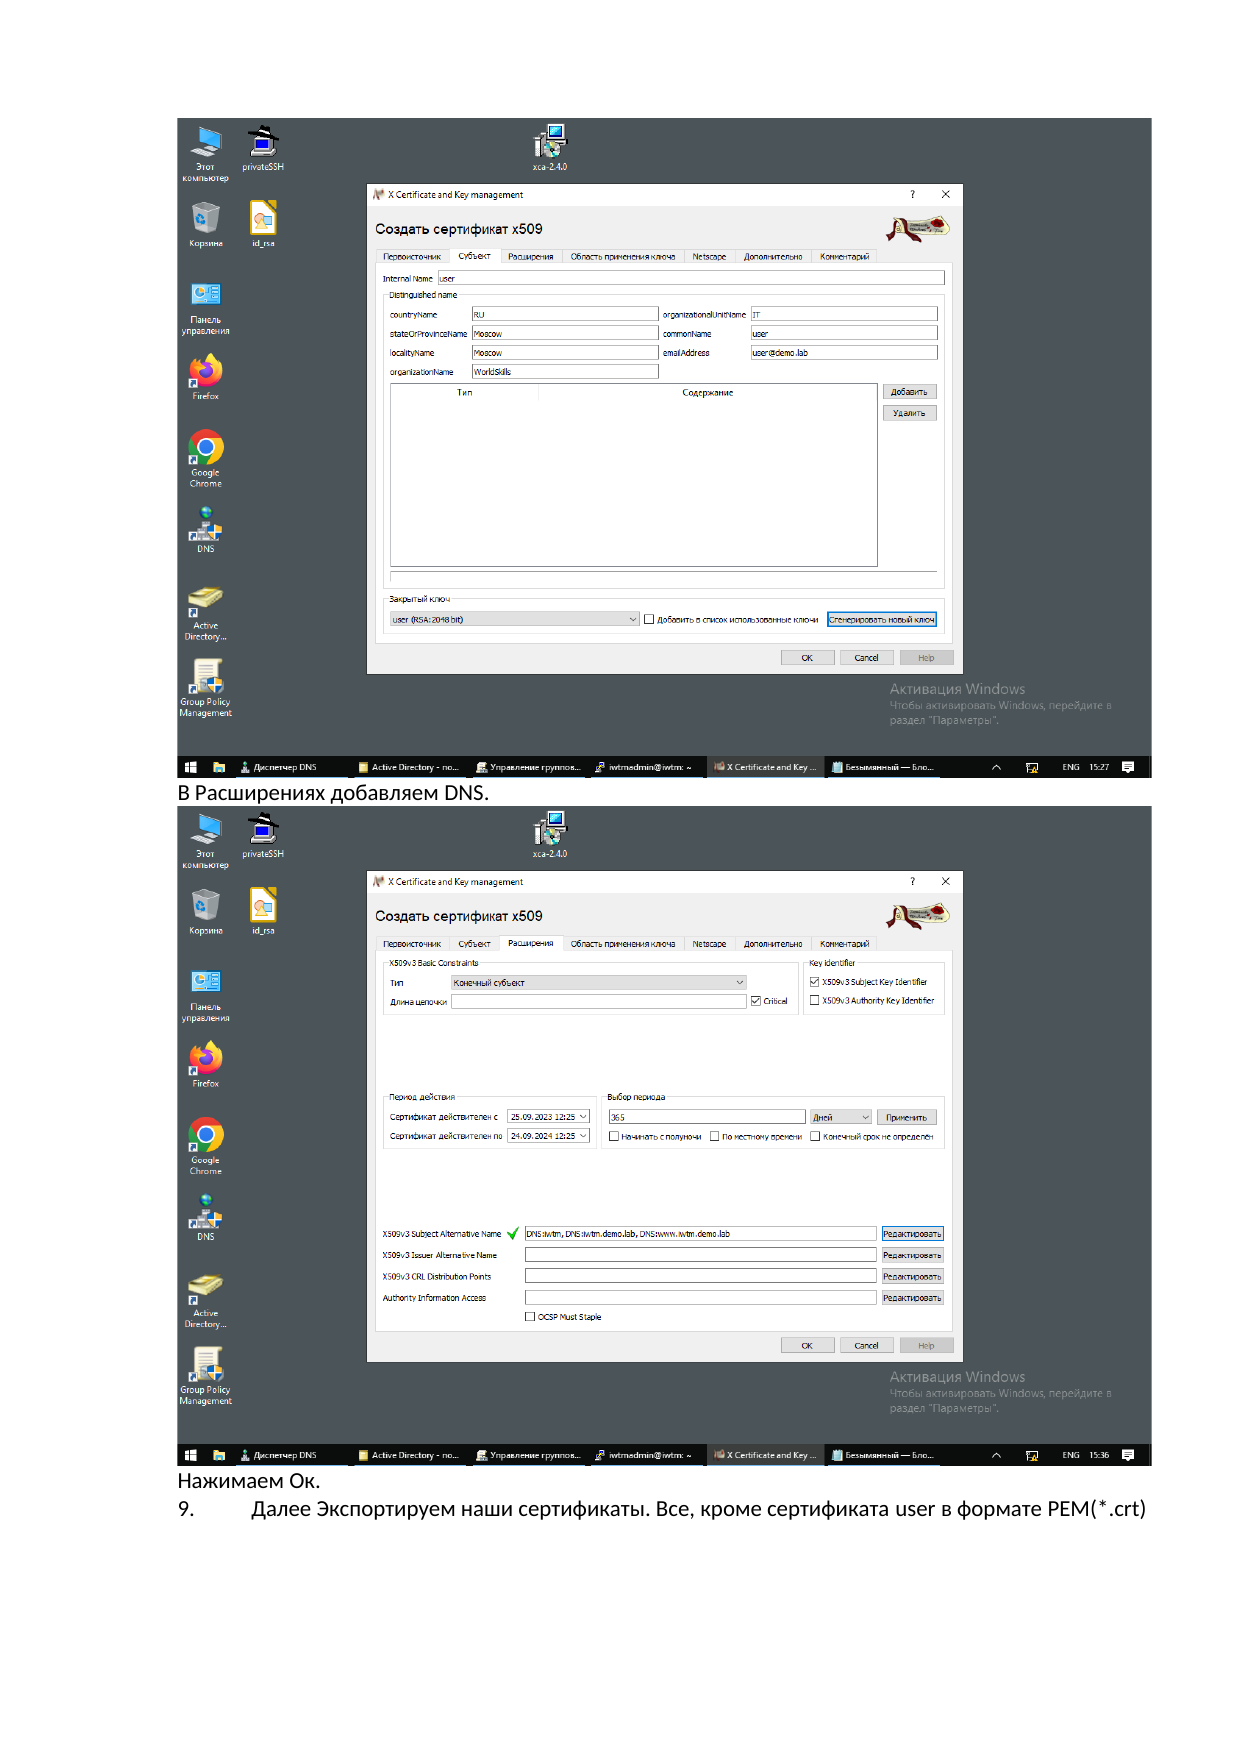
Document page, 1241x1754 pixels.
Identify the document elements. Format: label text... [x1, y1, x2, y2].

picture [177, 118, 1152, 778]
list Нажимаем Ок. [177, 1466, 1152, 1494]
list В Расширениях добавляем DNS. [177, 778, 1152, 806]
picture [177, 806, 1152, 1466]
list Далее Экспортируем наши сертификаты. Все, кроме сертификата user в формате PEM(*.crt) [177, 1494, 1152, 1522]
